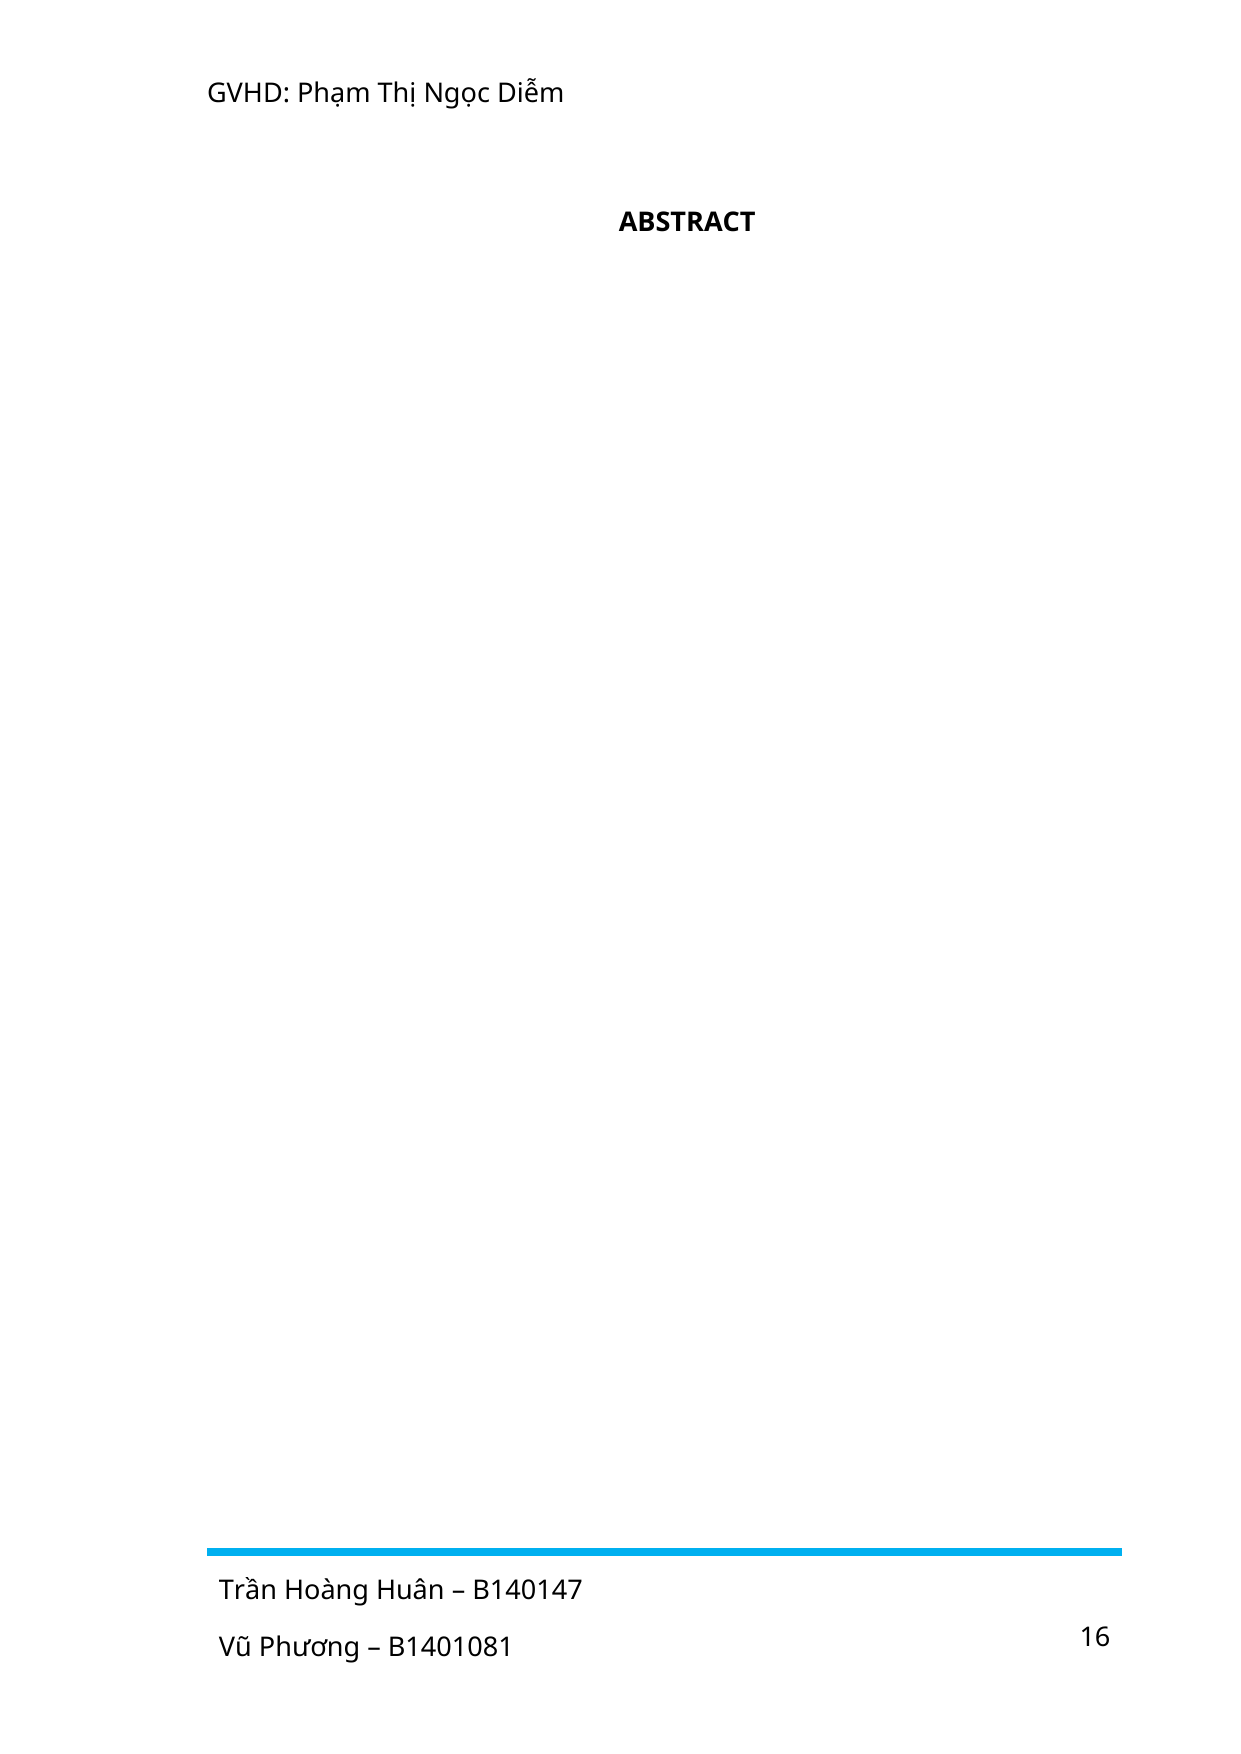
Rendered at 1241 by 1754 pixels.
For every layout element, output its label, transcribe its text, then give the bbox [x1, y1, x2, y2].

subtitle ABSTRACT [252, 202, 1122, 239]
